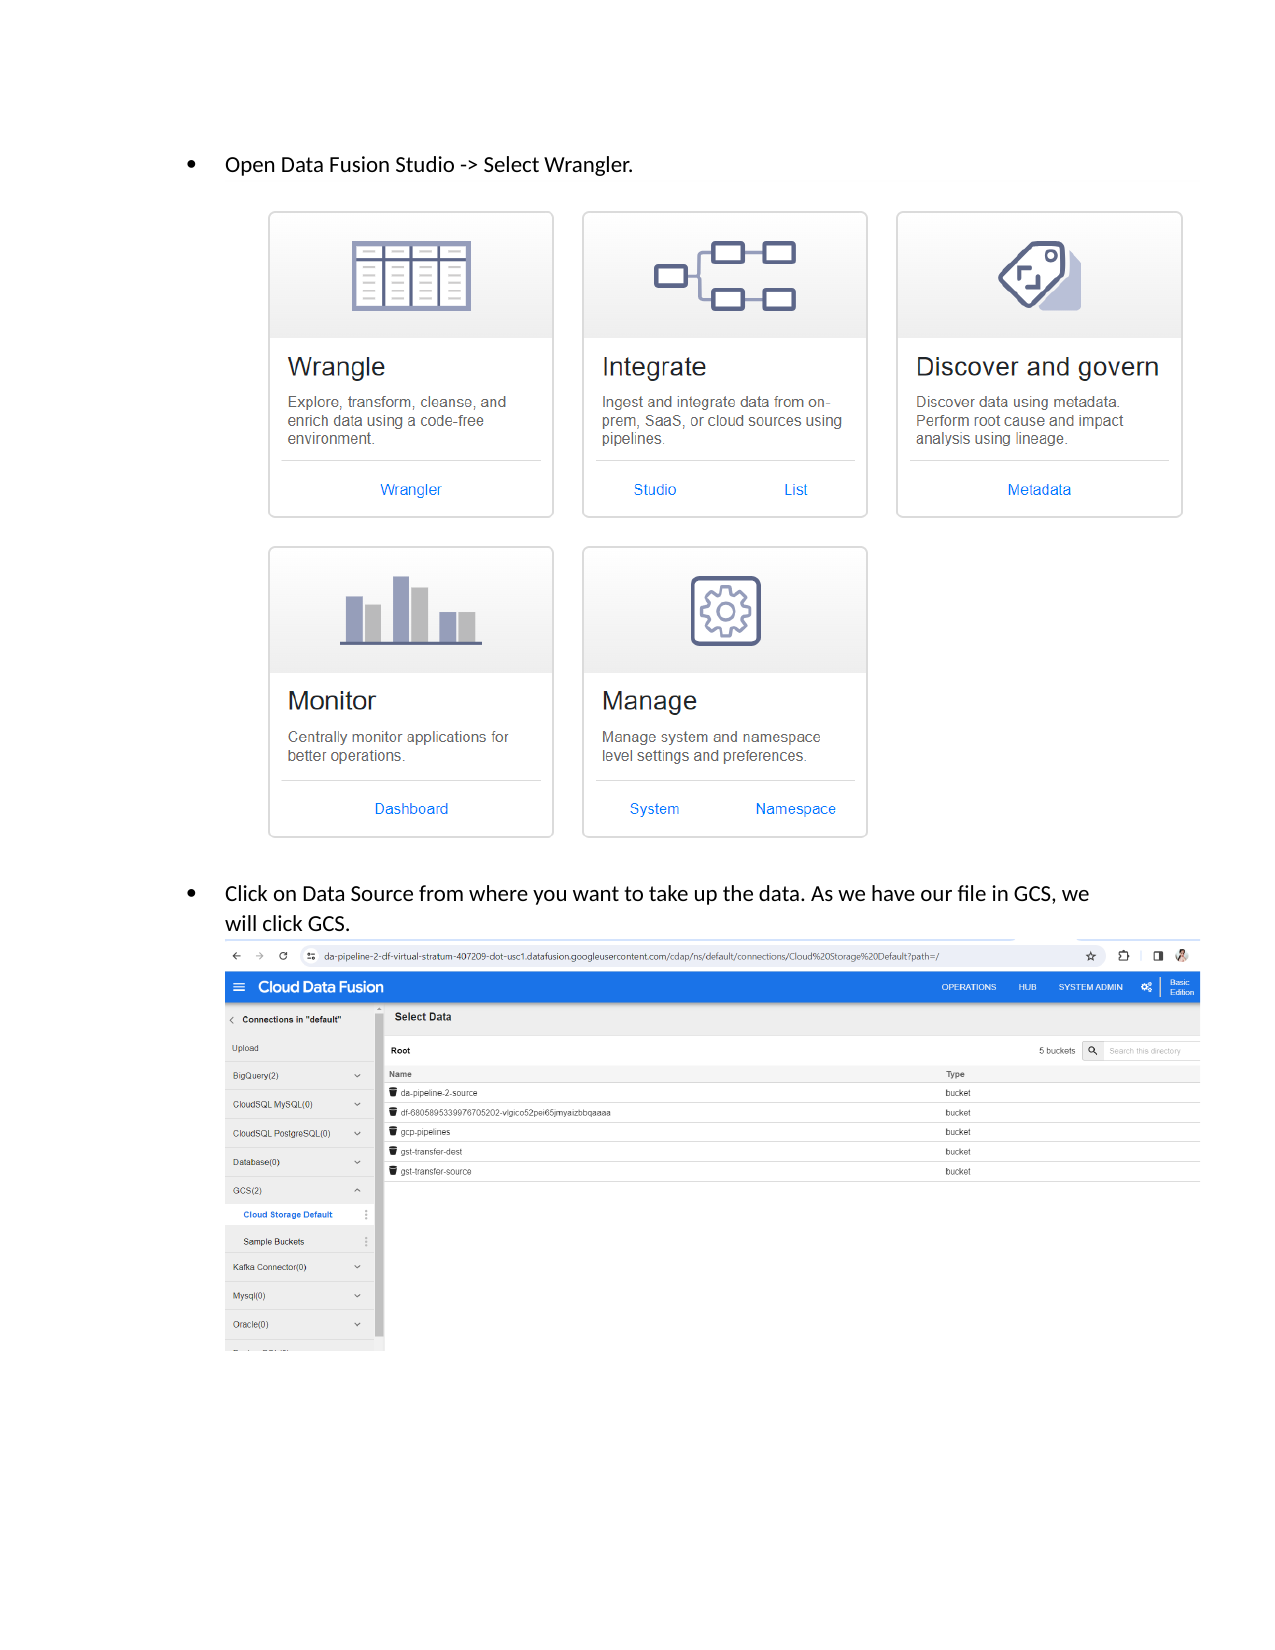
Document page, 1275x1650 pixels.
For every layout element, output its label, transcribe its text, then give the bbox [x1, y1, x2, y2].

picture [225, 180, 1200, 877]
picture [225, 939, 1200, 1351]
